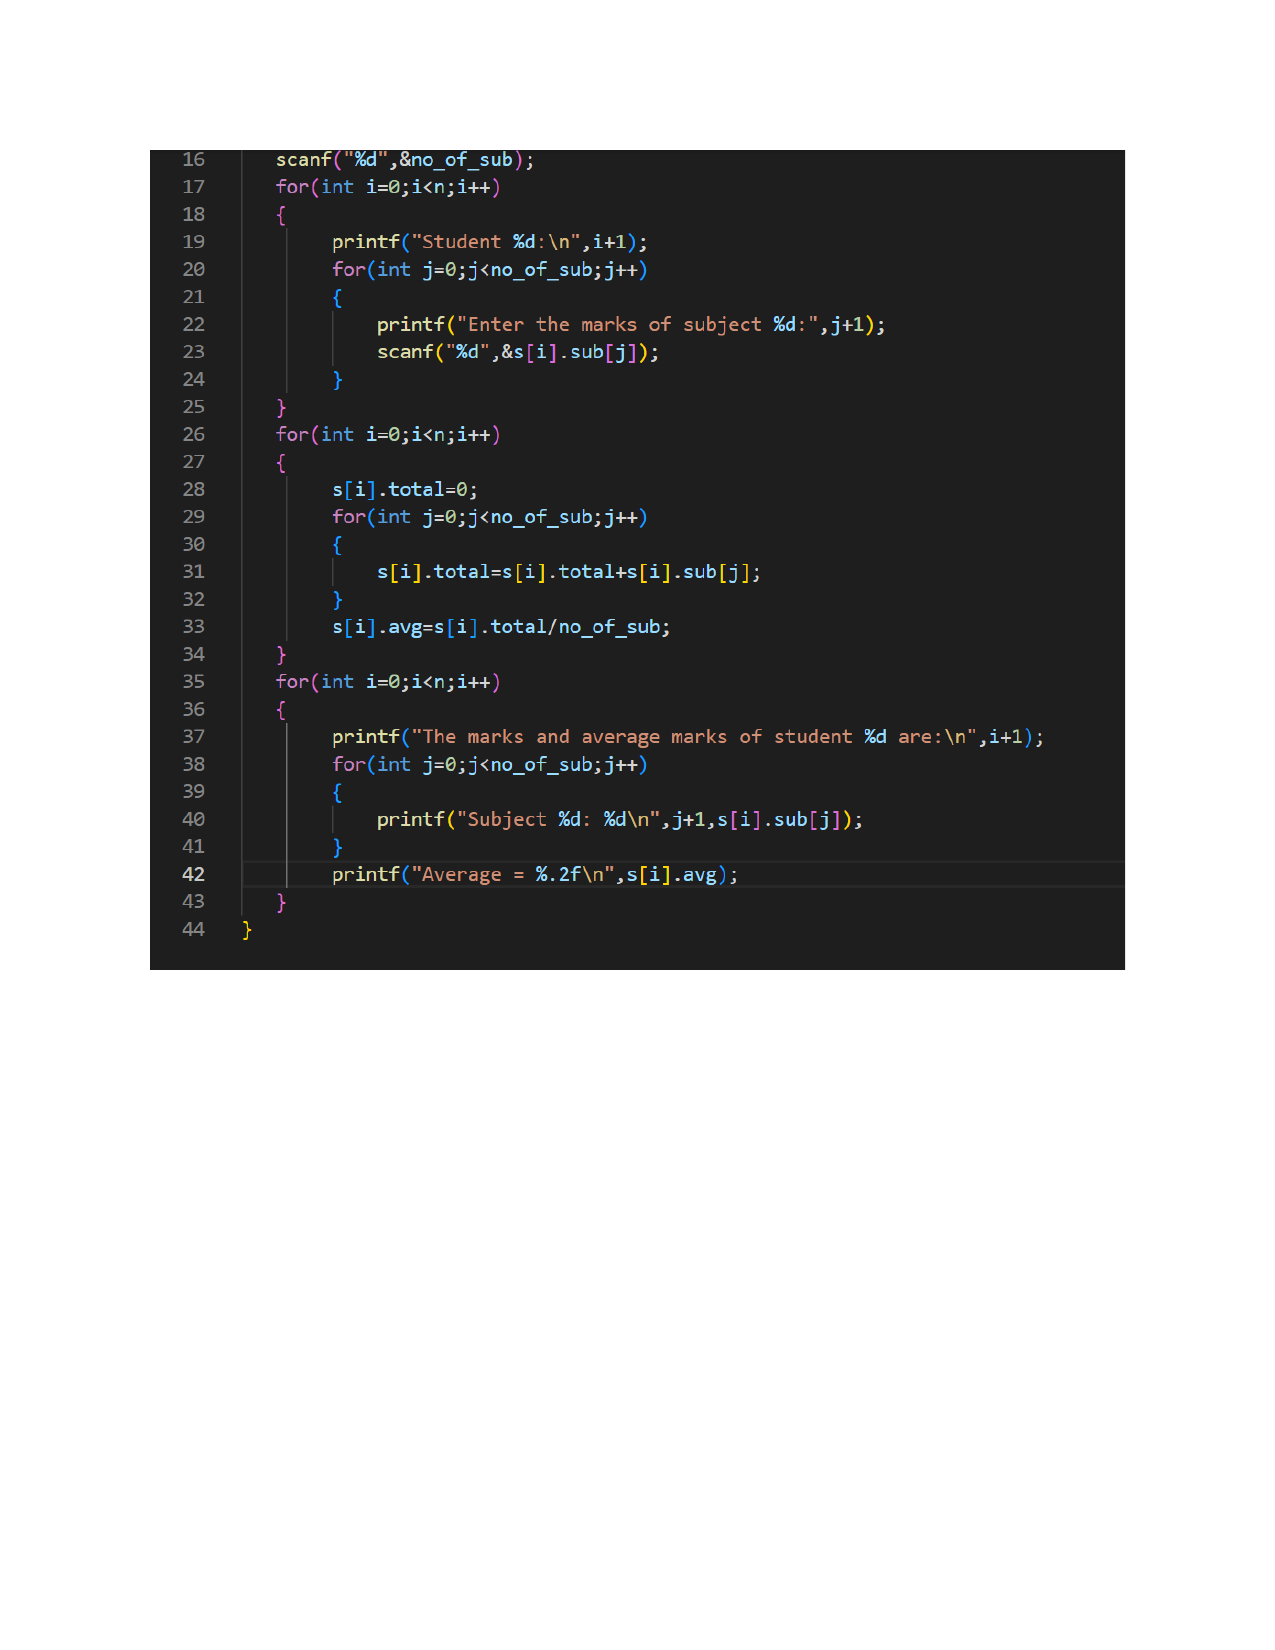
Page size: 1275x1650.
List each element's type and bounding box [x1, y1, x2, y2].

picture [150, 150, 1125, 970]
